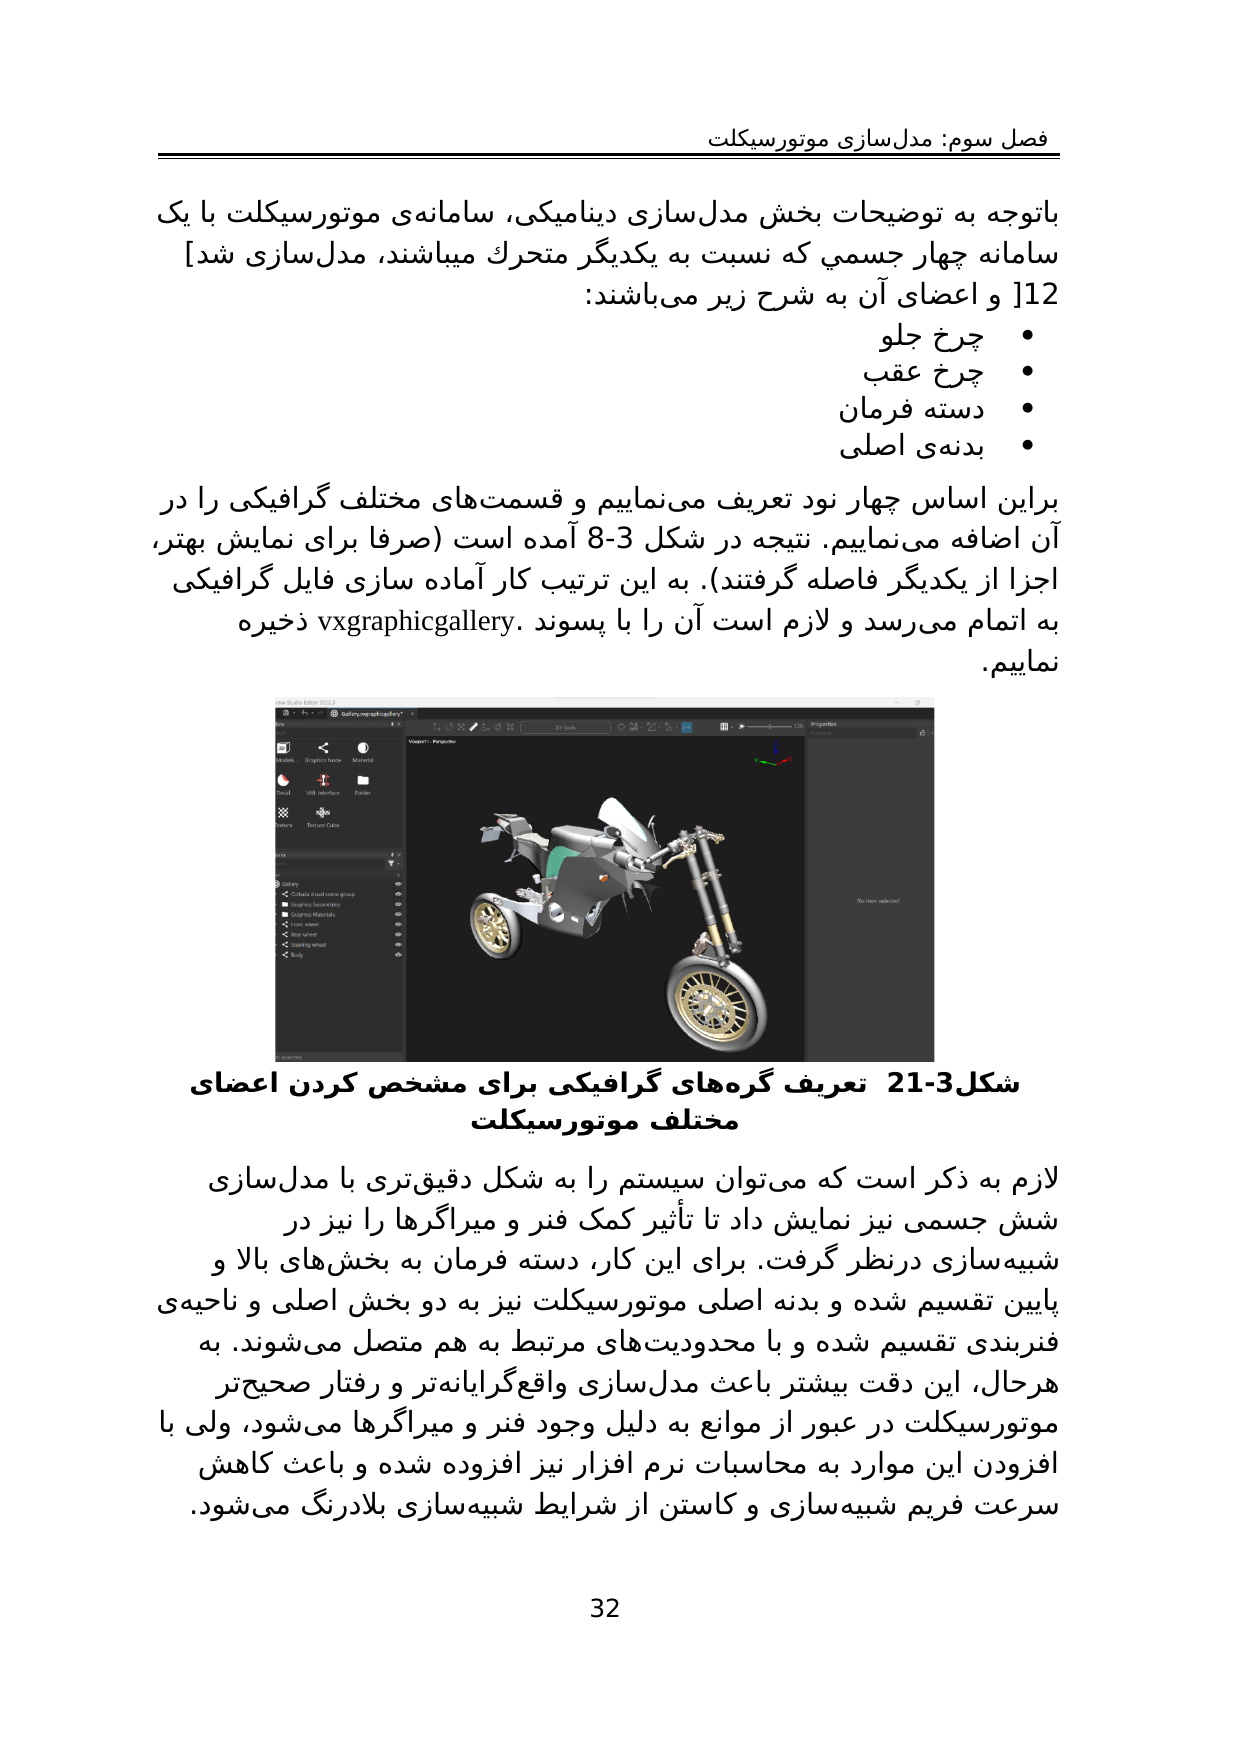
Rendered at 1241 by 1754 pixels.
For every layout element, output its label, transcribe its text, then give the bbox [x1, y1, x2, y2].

list چرخ جلو [150, 318, 1023, 352]
list بدنه‌ی اصلی [150, 428, 1023, 462]
list دسته فرمان [150, 391, 1023, 425]
text لازم به ذکر است که می‌توان سیستم را به شکل دقیق‌تری با مدل‌سازی شش جسمی نیز نمایش داد تا تأثیر کمک فنر و میراگرها را نیز در شبیه‌سازی درنظر گرفت. برای این کار، دسته فرمان به بخش‌های بالا و پایین تقسیم شده و بدنه اصلی موتورسیکلت نیز به دو بخش اصلی و ناحیه‌ی فنربندی تقسیم شده و با محدودیت‌های مرتبط به هم متصل می‌شوند. به هرحال، این دقت بیشتر باعث مدل‌سازی واقع‌گرایانه‌تر و رفتار صحیح‌تر موتورسیکلت در عبور از موانع به دلیل وجود فنر و میراگرها می‌شود، ولی با افزودن این موارد به محاسبات نرم افزار نیز افزوده شده و باعث کاهش سرعت فریم‌ شبیه‌سازی و کاستن از شرایط شبیه‌سازی بلادرنگ می‌شود. [150, 1161, 1060, 1521]
text باتوجه به توضیحات بخش مدل‌سازی دینامیکی، سامانه‌ی موتورسيكلت با یک سامانه چهار جسمي كه نسبت به يكديگر متحرك ميباشند، مدل‌سازی شد]12[ و اعضای آن به شرح زير می‌باشند: [150, 196, 1060, 311]
text براین اساس چهار نود تعریف می‌نماییم و قسمت‌های مختلف گرافیکی را در آن اضافه می‌نماییم. نتیجه در شکل 3-8 آمده است (صرفا برای نمایش بهتر، اجزا از یکدیگر فاصله گرفتند). به این ترتیب کار آماده سازی فایل گرافیکی به اتمام می‌رسد و لازم است آن را با پسوند .vxgraphicgallery ذخیره نماییم. [150, 481, 1060, 678]
picture [275, 697, 935, 1062]
list چرخ عقب [150, 354, 1023, 388]
